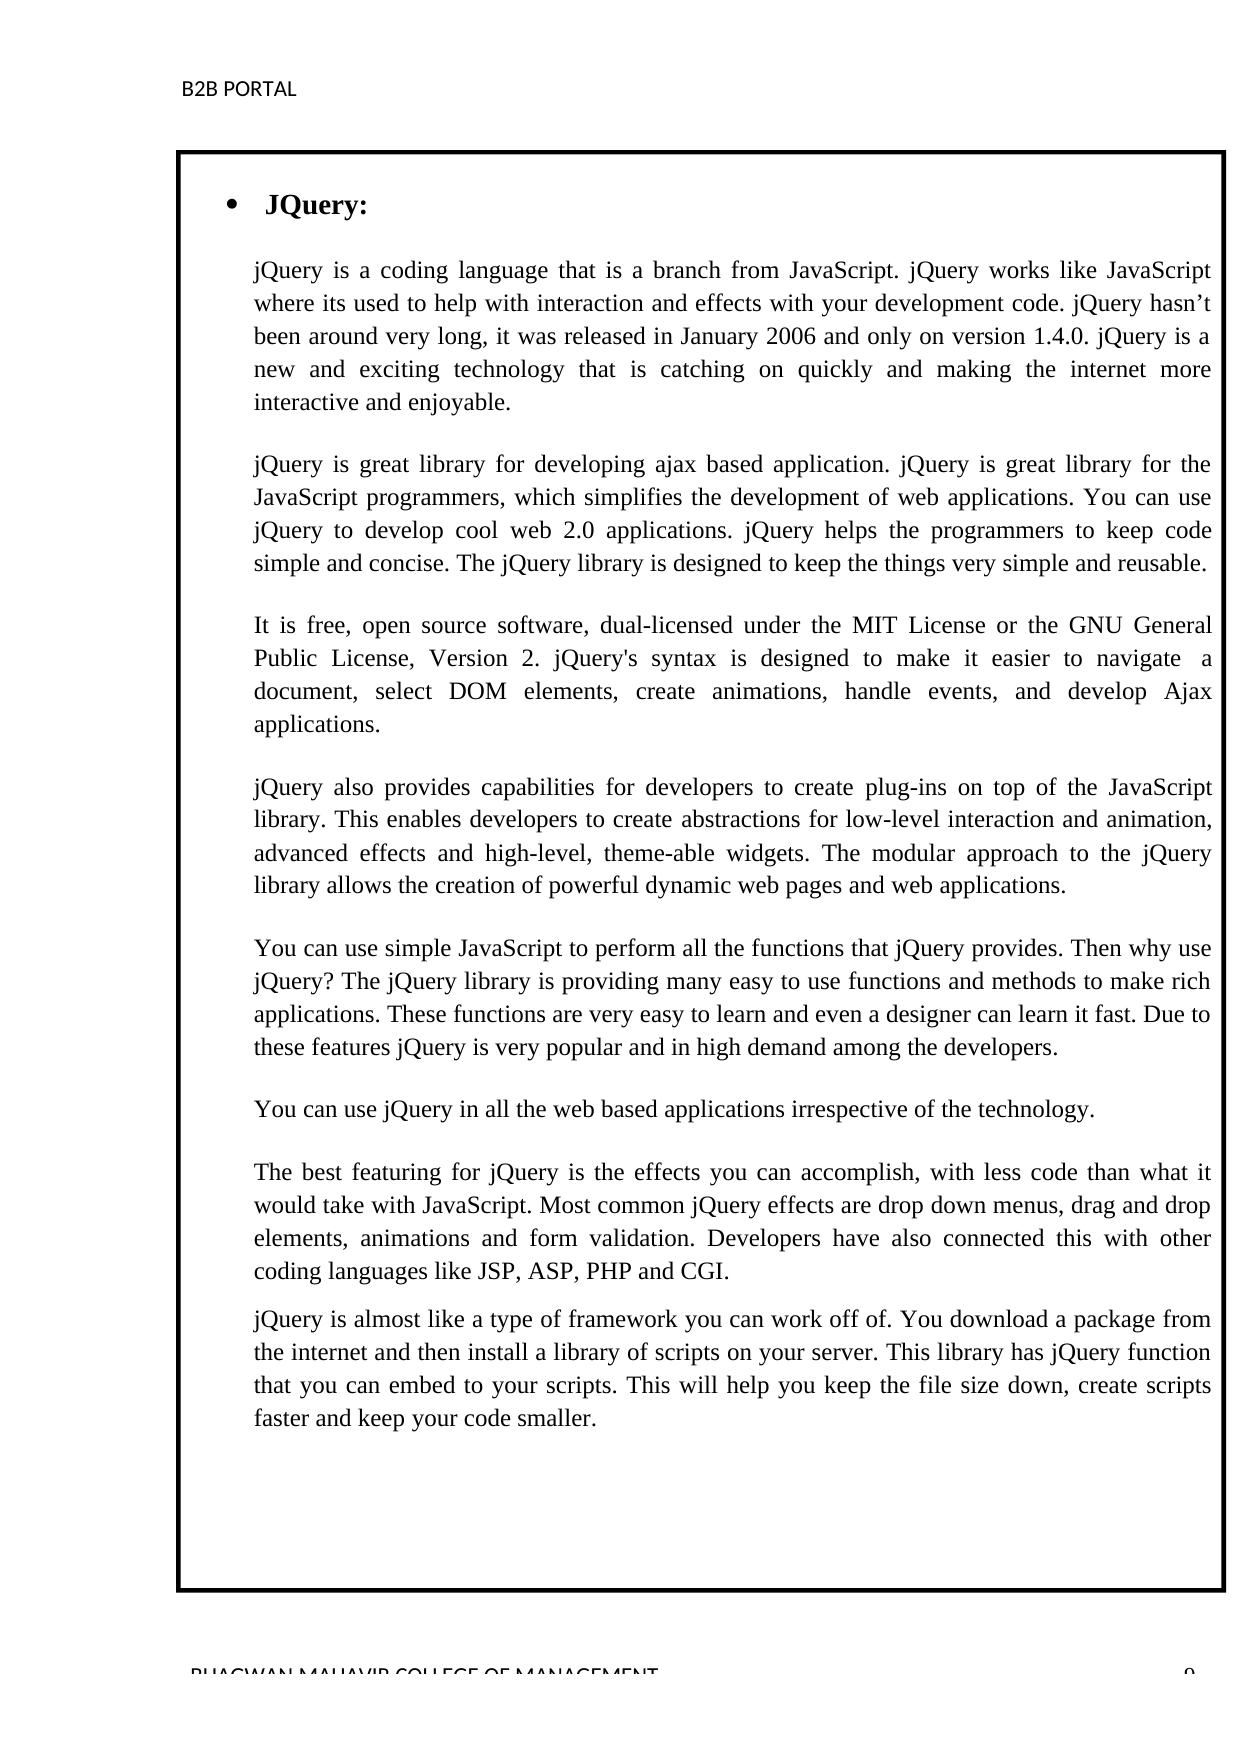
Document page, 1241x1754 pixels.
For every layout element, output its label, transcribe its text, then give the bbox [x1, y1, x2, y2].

text The best featuring for jQuery is the effects you can accomplish, with less code than what it would take with JavaScript. Most common jQuery effects are drop down menus, drag and drop elements, animations and form validation. Developers have also connected this with other coding languages like JSP, ASP, PHP and CGI. [253, 1157, 1212, 1284]
text jQuery is great library for developing ajax based application. jQuery is great library for the JavaScript programmers, which simplifies the development of web applications. You can use jQuery to develop cool web 2.0 applications. jQuery helps the programmers to keep code simple and concise. The jQuery library is designed to keep the things very simple and reusable. [253, 449, 1212, 577]
text jQuery is almost like a type of framework you can work off of. You download a package from the internet and then install a library of scripts on your server. This library has jQuery function that you can embed to your scripts. This will help you keep the file size down, create scripts faster and keep your code smaller. [253, 1304, 1212, 1432]
text You can use jQuery in all the web based applications irrespective of the technology. [253, 1094, 1240, 1123]
text You can use simple JavaScript to perform all the functions that jQuery provides. Then why use jQuery? The jQuery library is providing many easy to use functions and methods to make rich applications. These functions are very easy to learn and even a designer can learn it fast. Due to these features jQuery is very popular and in high demand among the developers. [253, 933, 1212, 1061]
text jQuery is a coding language that is a branch from JavaScript. jQuery works like JavaScript where its used to help with interaction and effects with your development code. jQuery hasn’t been around very long, it was released in January 2006 and only on version 1.4.0. jQuery is a new and exciting technology that is catching on quickly and making the internet more interactive and enjoyable. [253, 255, 1212, 416]
subtitle JQuery: [227, 187, 1240, 221]
text It is free, open source software, dual-licensed under the MIT License or the GNU General Public License, Version 2. jQuery's syntax is designed to make it easier to navigate a document, select DOM elements, create animations, handle events, and develop Ajax applications. [253, 610, 1212, 738]
text jQuery also provides capabilities for developers to create plug-ins on top of the JavaScript library. This enables developers to create abstractions for low-level interaction and animation, advanced effects and high-level, theme-able widgets. The modular approach to the jQuery library allows the creation of powerful dynamic web pages and web applications. [253, 772, 1213, 899]
